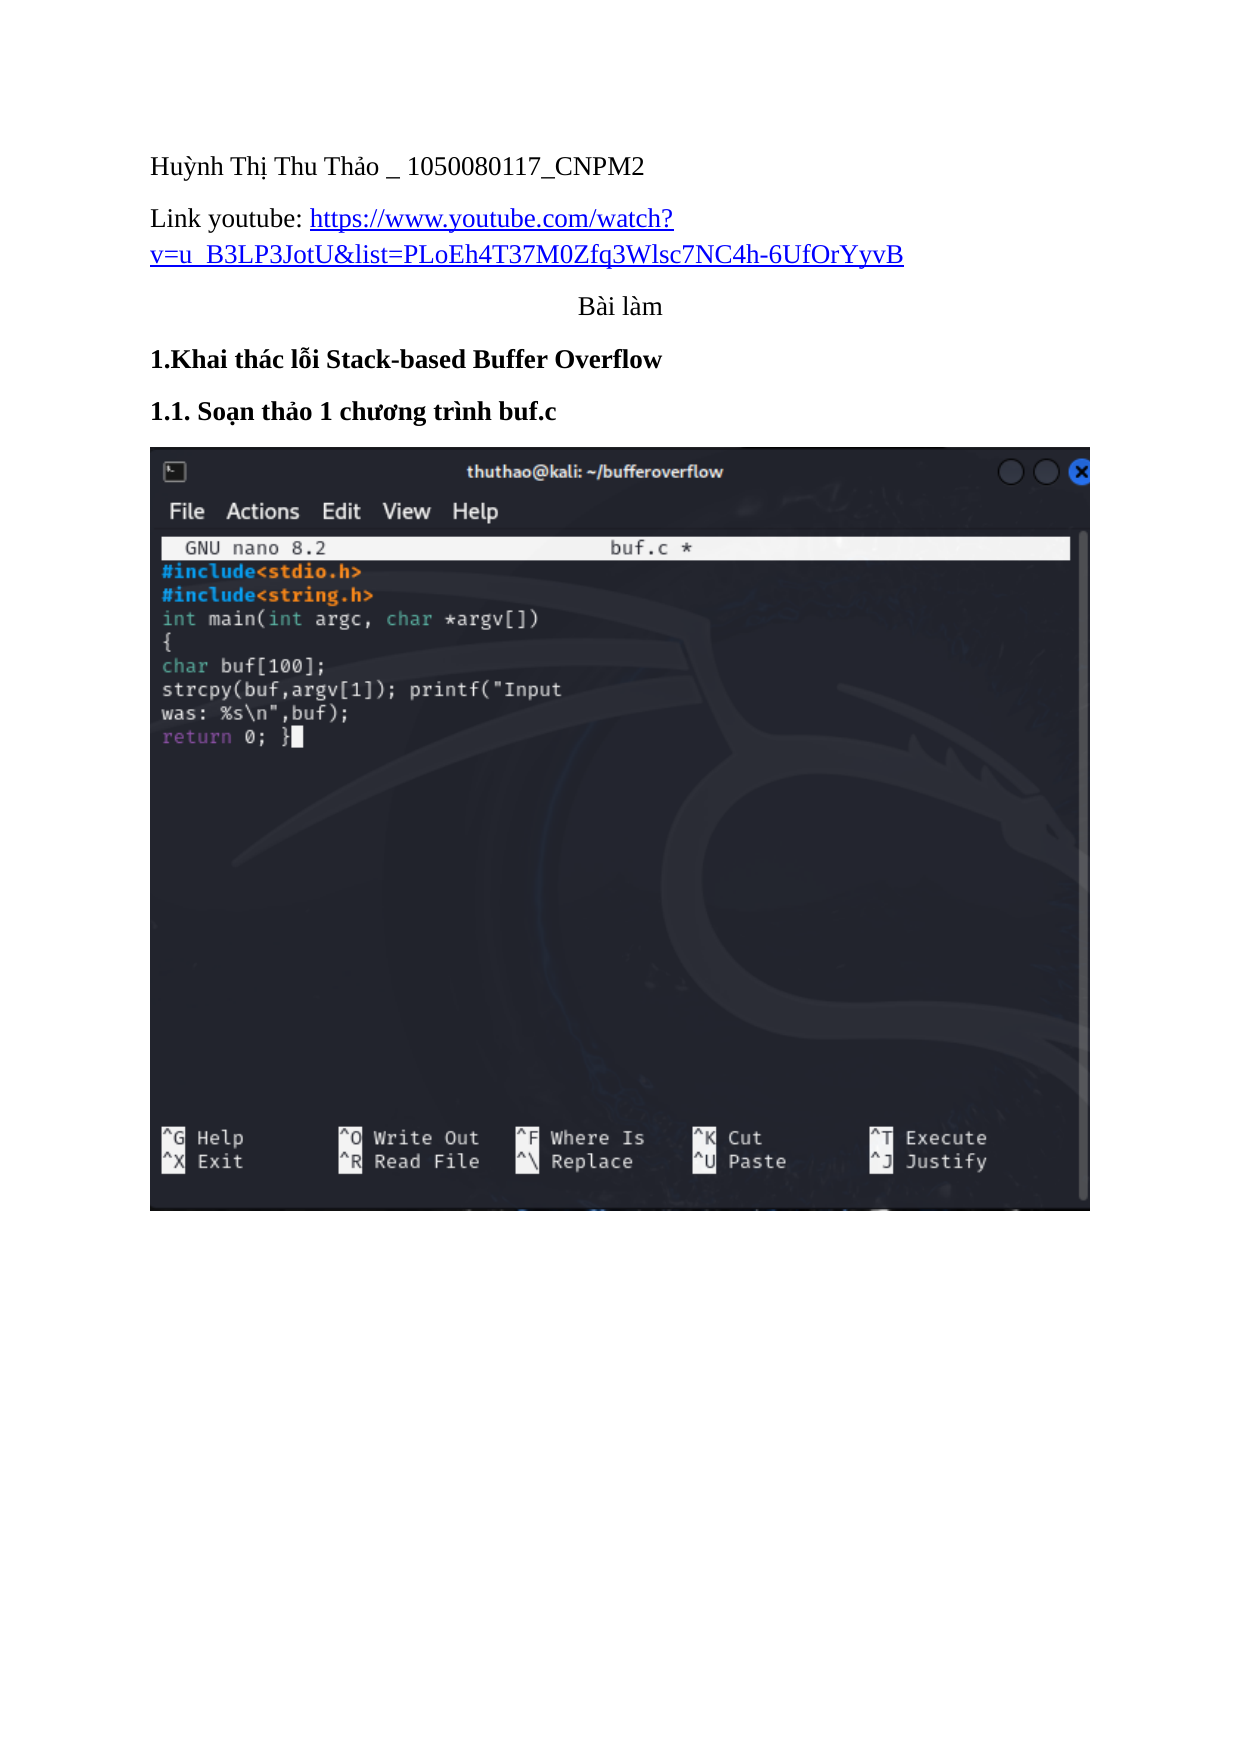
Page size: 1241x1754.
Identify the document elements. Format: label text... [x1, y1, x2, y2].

picture [150, 447, 1090, 1211]
text Link youtube: https://www.youtube.com/watch?v=u_B3LP3JotU&list=PLoEh4T37M0Zfq3Wlsc7NC4h-6UfOrYyvB [150, 202, 1090, 269]
text Bài làm [150, 291, 1090, 322]
text 1.Khai thác lỗi Stack-based Buffer Overflow [150, 343, 1090, 374]
text 1.1. Soạn thảo 1 chương trình buf.c [150, 395, 1090, 426]
text Huỳnh Thị Thu Thảo _ 1050080117_CNPM2 [150, 150, 1090, 181]
